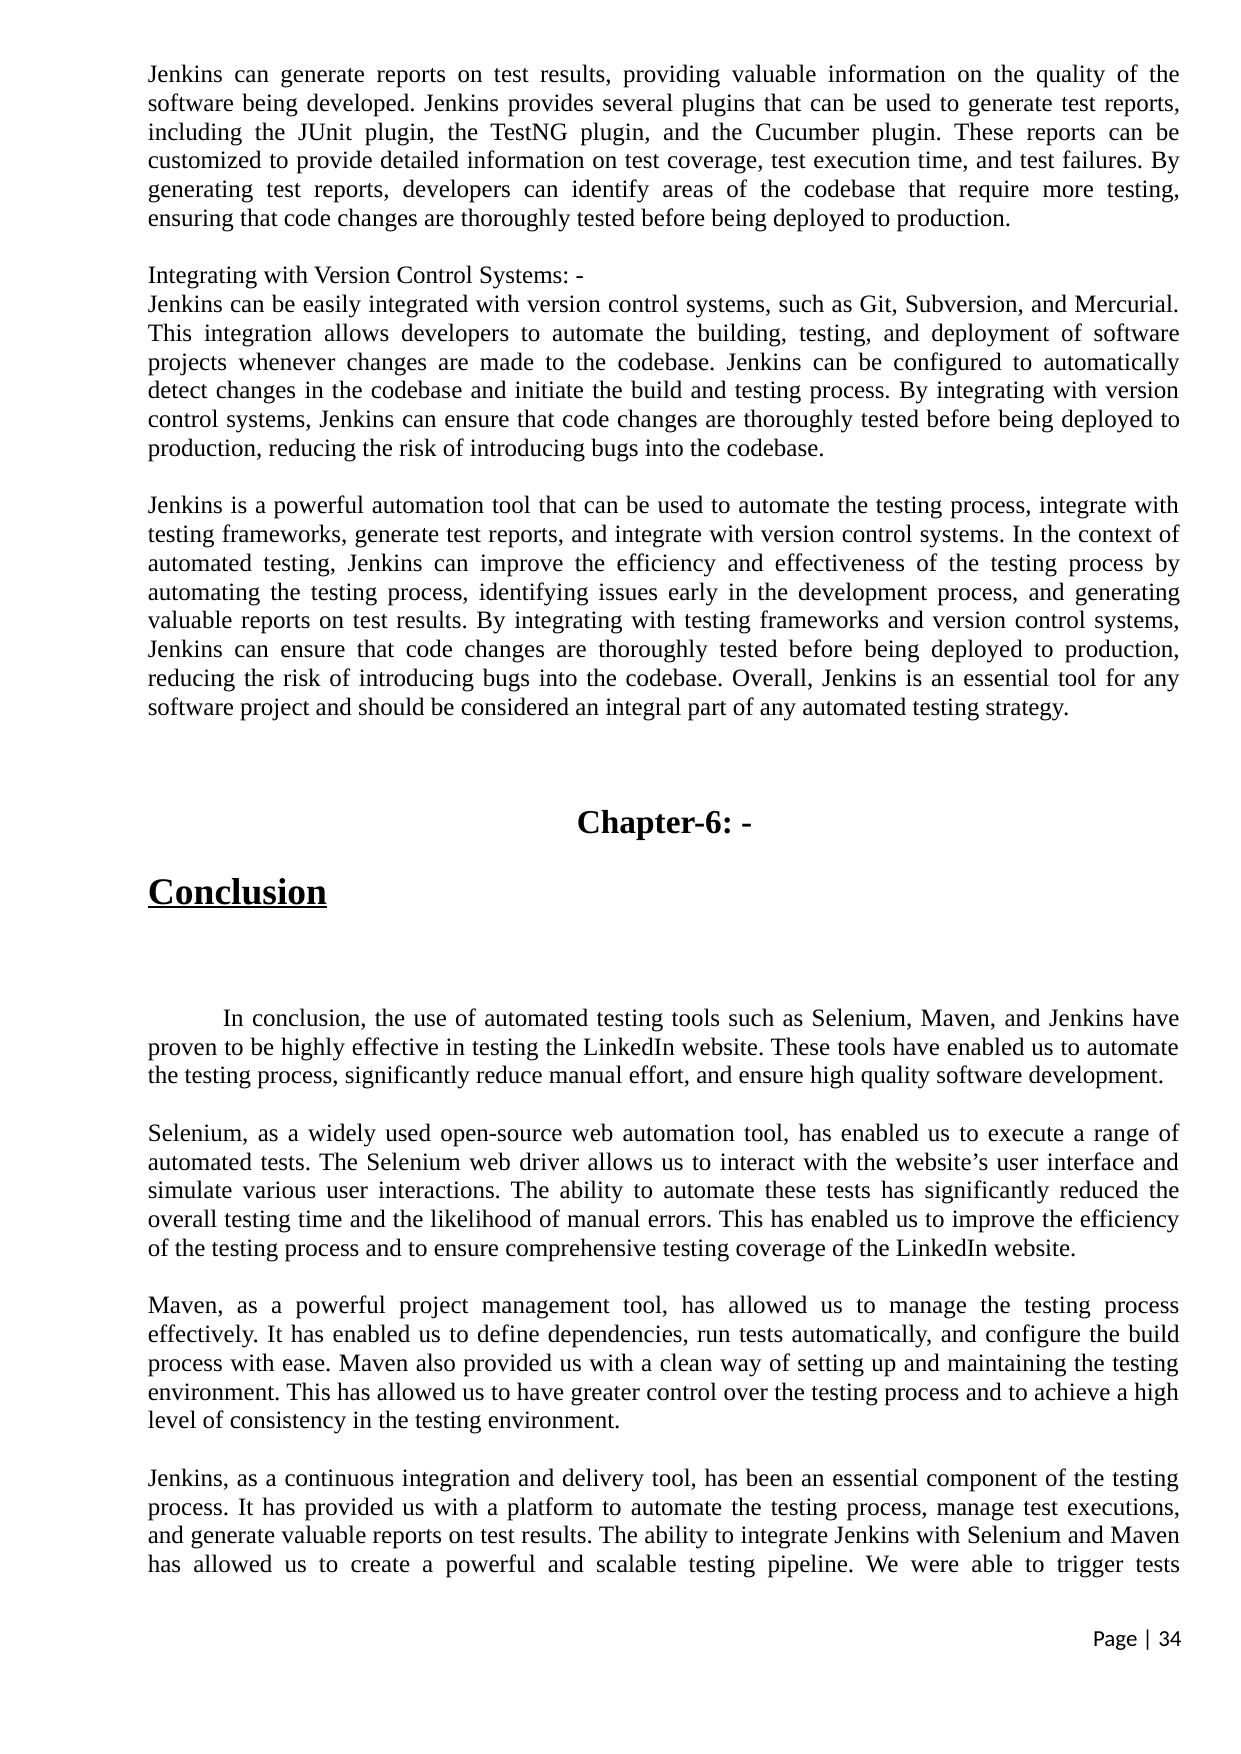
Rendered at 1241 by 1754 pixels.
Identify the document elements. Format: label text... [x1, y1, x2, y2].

text Integrating with Version Control Systems: - [148, 260, 1181, 289]
subtitle Chapter-6: - [148, 803, 1181, 841]
text In conclusion, the use of automated testing tools such as Selenium, Maven, and Jenkins have proven to be highly effective in testing the LinkedIn website. These tools have enabled us to automate the testing process, significantly reduce manual effort, and ensure high quality software development. [148, 1003, 1181, 1089]
text Jenkins is a powerful automation tool that can be used to automate the testing process, integrate with testing frameworks, generate test reports, and integrate with version control systems. In the context of automated testing, Jenkins can improve the efficiency and effectiveness of the testing process by automating the testing process, identifying issues early in the development process, and generating valuable reports on test results. By integrating with testing frameworks and version control systems, Jenkins can ensure that code changes are thoroughly tested before being deployed to production, reducing the risk of introducing bugs into the codebase. Overall, Jenkins is an essential tool for any software project and should be considered an integral part of any automated testing strategy. [148, 490, 1181, 720]
text Jenkins can be easily integrated with version control systems, such as Git, Subversion, and Mercurial. This integration allows developers to automate the building, testing, and deployment of software projects whenever changes are made to the codebase. Jenkins can be configured to automatically detect changes in the codebase and initiate the build and testing process. By integrating with version control systems, Jenkins can ensure that code changes are thoroughly tested before being deployed to production, reducing the risk of introducing bugs into the codebase. [148, 289, 1181, 462]
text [148, 1463, 1181, 1578]
text Maven, as a powerful project management tool, has allowed us to manage the testing process effectively. It has enabled us to define dependencies, run tests automatically, and configure the build process with ease. Maven also provided us with a clean way of setting up and maintaining the testing environment. This has allowed us to have greater control over the testing process and to achieve a high level of consistency in the testing environment. [148, 1290, 1181, 1434]
subtitle Conclusion [148, 869, 1181, 912]
text Selenium, as a widely used open-source web automation tool, has enabled us to execute a range of automated tests. The Selenium web driver allows us to interact with the website’s user interface and simulate various user interactions. The ability to automate these tests has significantly reduced the overall testing time and the likelihood of manual errors. This has enabled us to improve the efficiency of the testing process and to ensure comprehensive testing coverage of the LinkedIn website. [148, 1118, 1181, 1262]
text Jenkins can generate reports on test results, providing valuable information on the quality of the software being developed. Jenkins provides several plugins that can be used to generate test reports, including the JUnit plugin, the TestNG plugin, and the Cucumber plugin. These reports can be customized to provide detailed information on test coverage, test execution time, and test failures. By generating test reports, developers can identify areas of the codebase that require more testing, ensuring that code changes are thoroughly tested before being deployed to production. [148, 59, 1181, 232]
